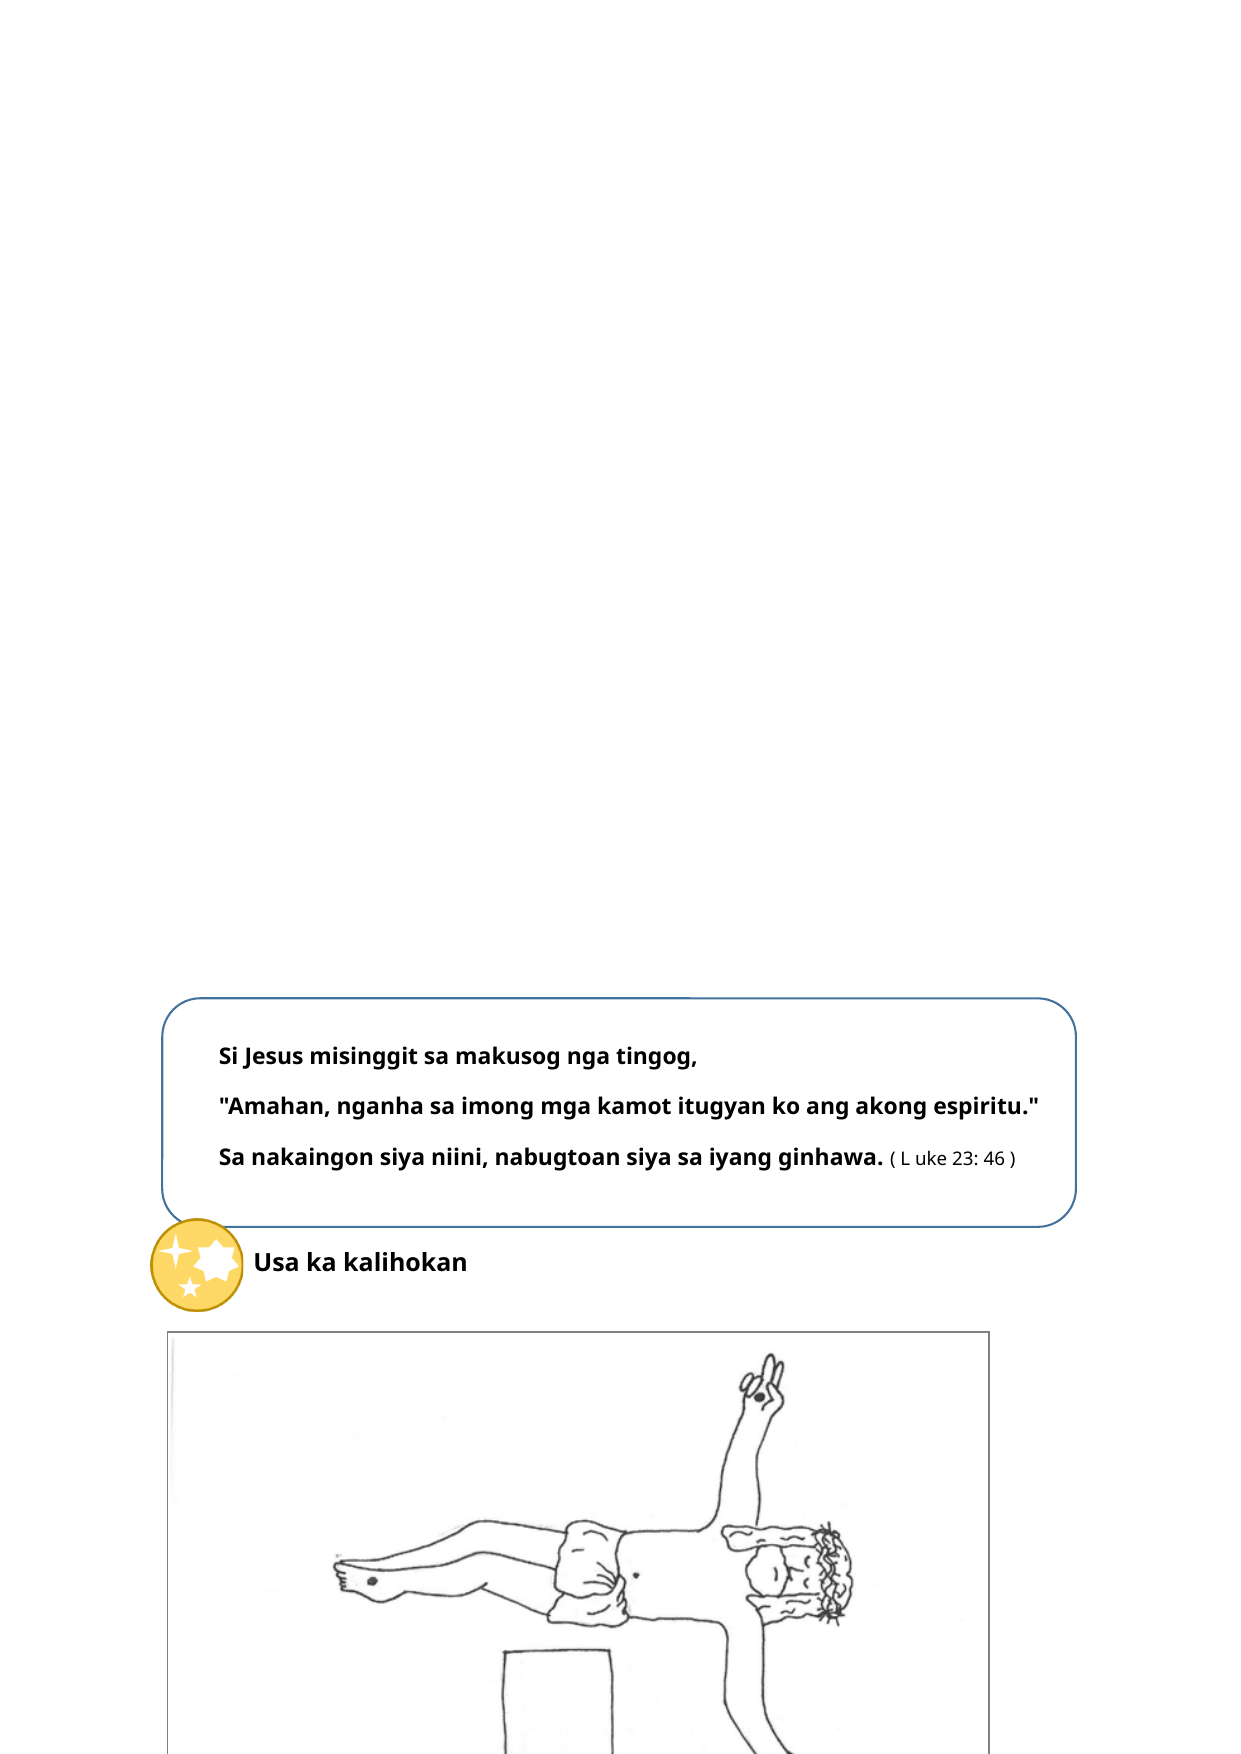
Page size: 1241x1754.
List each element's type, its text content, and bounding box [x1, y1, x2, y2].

text Usa ka kalihokan [244, 1244, 1090, 1278]
text "Amahan, nganha sa imong mga kamot itugyan ko ang akong espiritu." [150, 1090, 1090, 1121]
text Si Jesus misinggit sa makusog nga tingog, [150, 1040, 1090, 1071]
text Sa nakaingon siya niini, nabugtoan siya sa iyang ginhawa. ( L uke 23: 46 ) [150, 1141, 1090, 1172]
picture [168, 1333, 988, 1754]
picture [150, 1218, 244, 1312]
